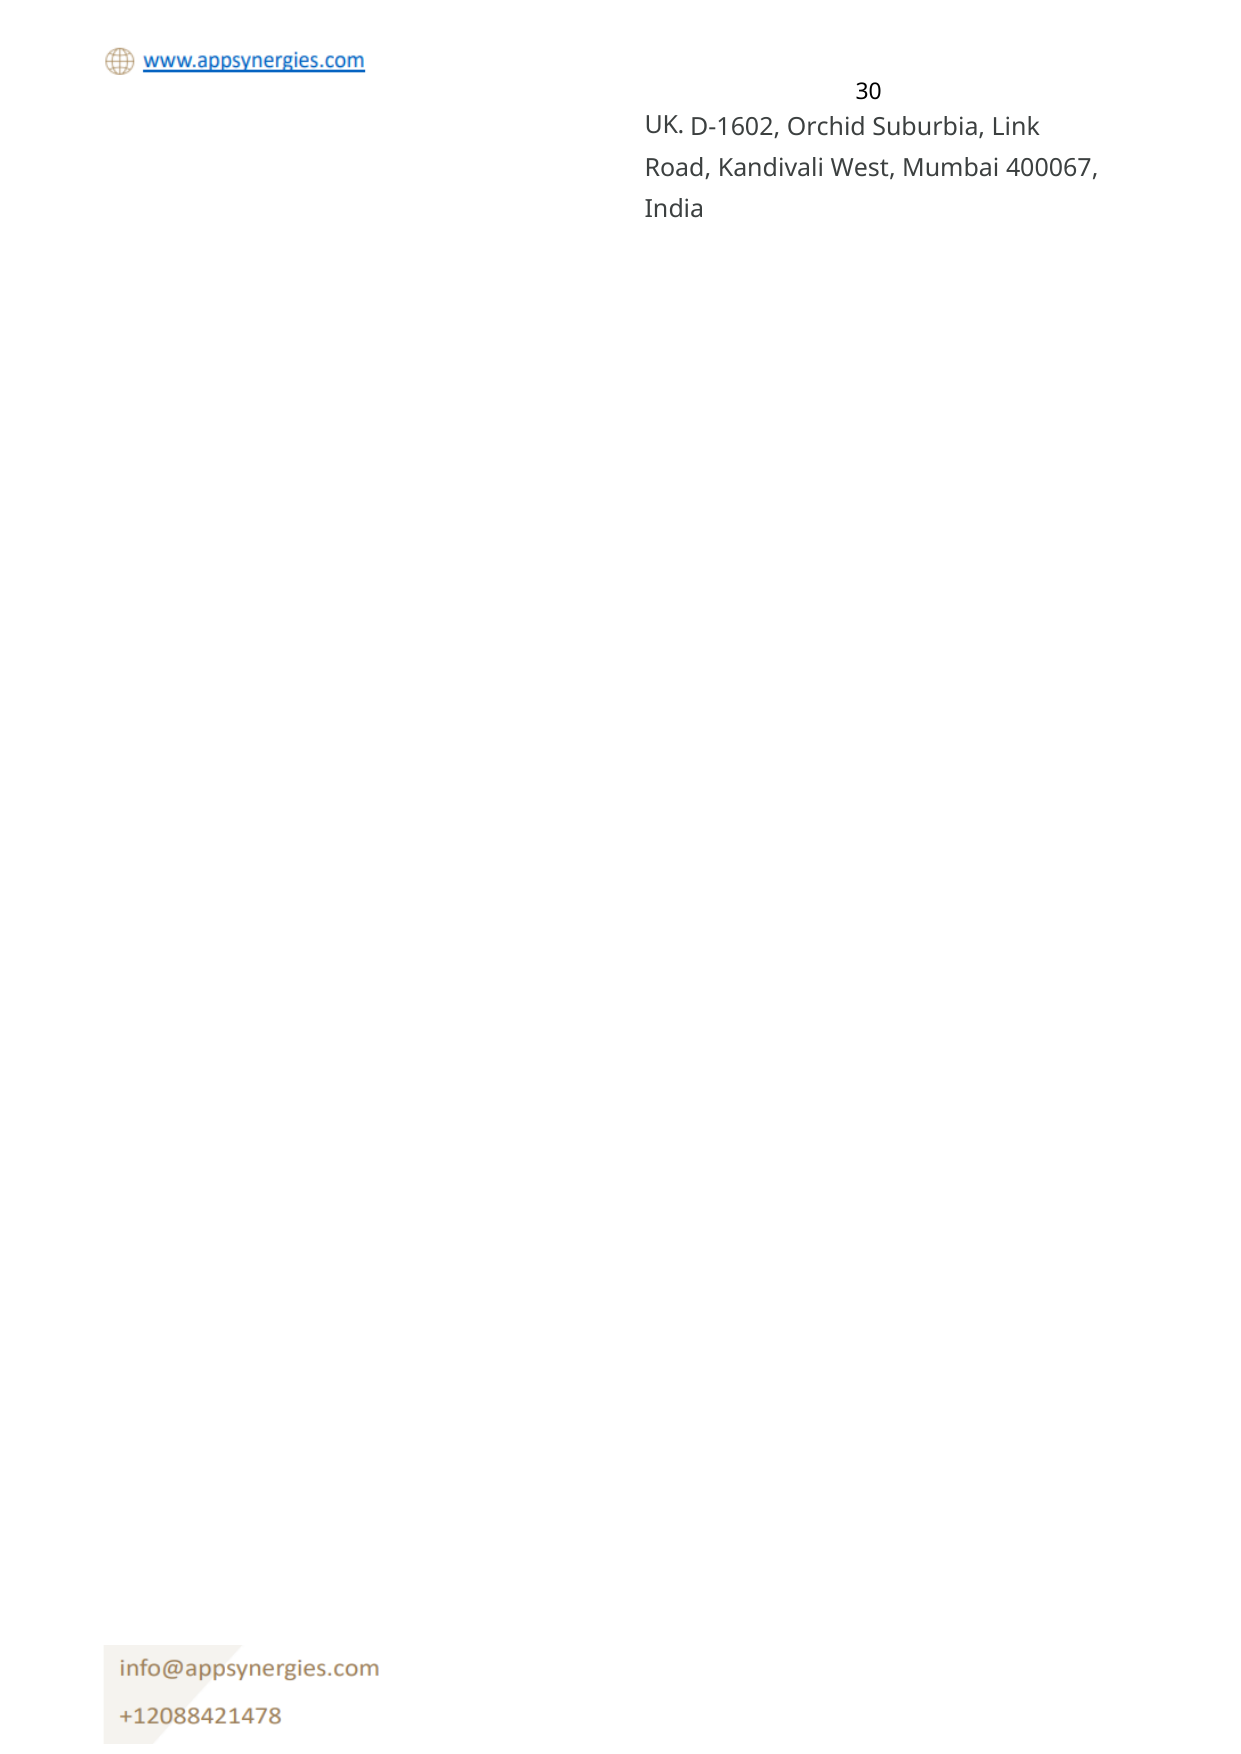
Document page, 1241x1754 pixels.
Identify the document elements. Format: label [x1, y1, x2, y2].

text [169, 106, 1109, 225]
picture [103, 40, 369, 84]
picture [103, 1645, 380, 1744]
